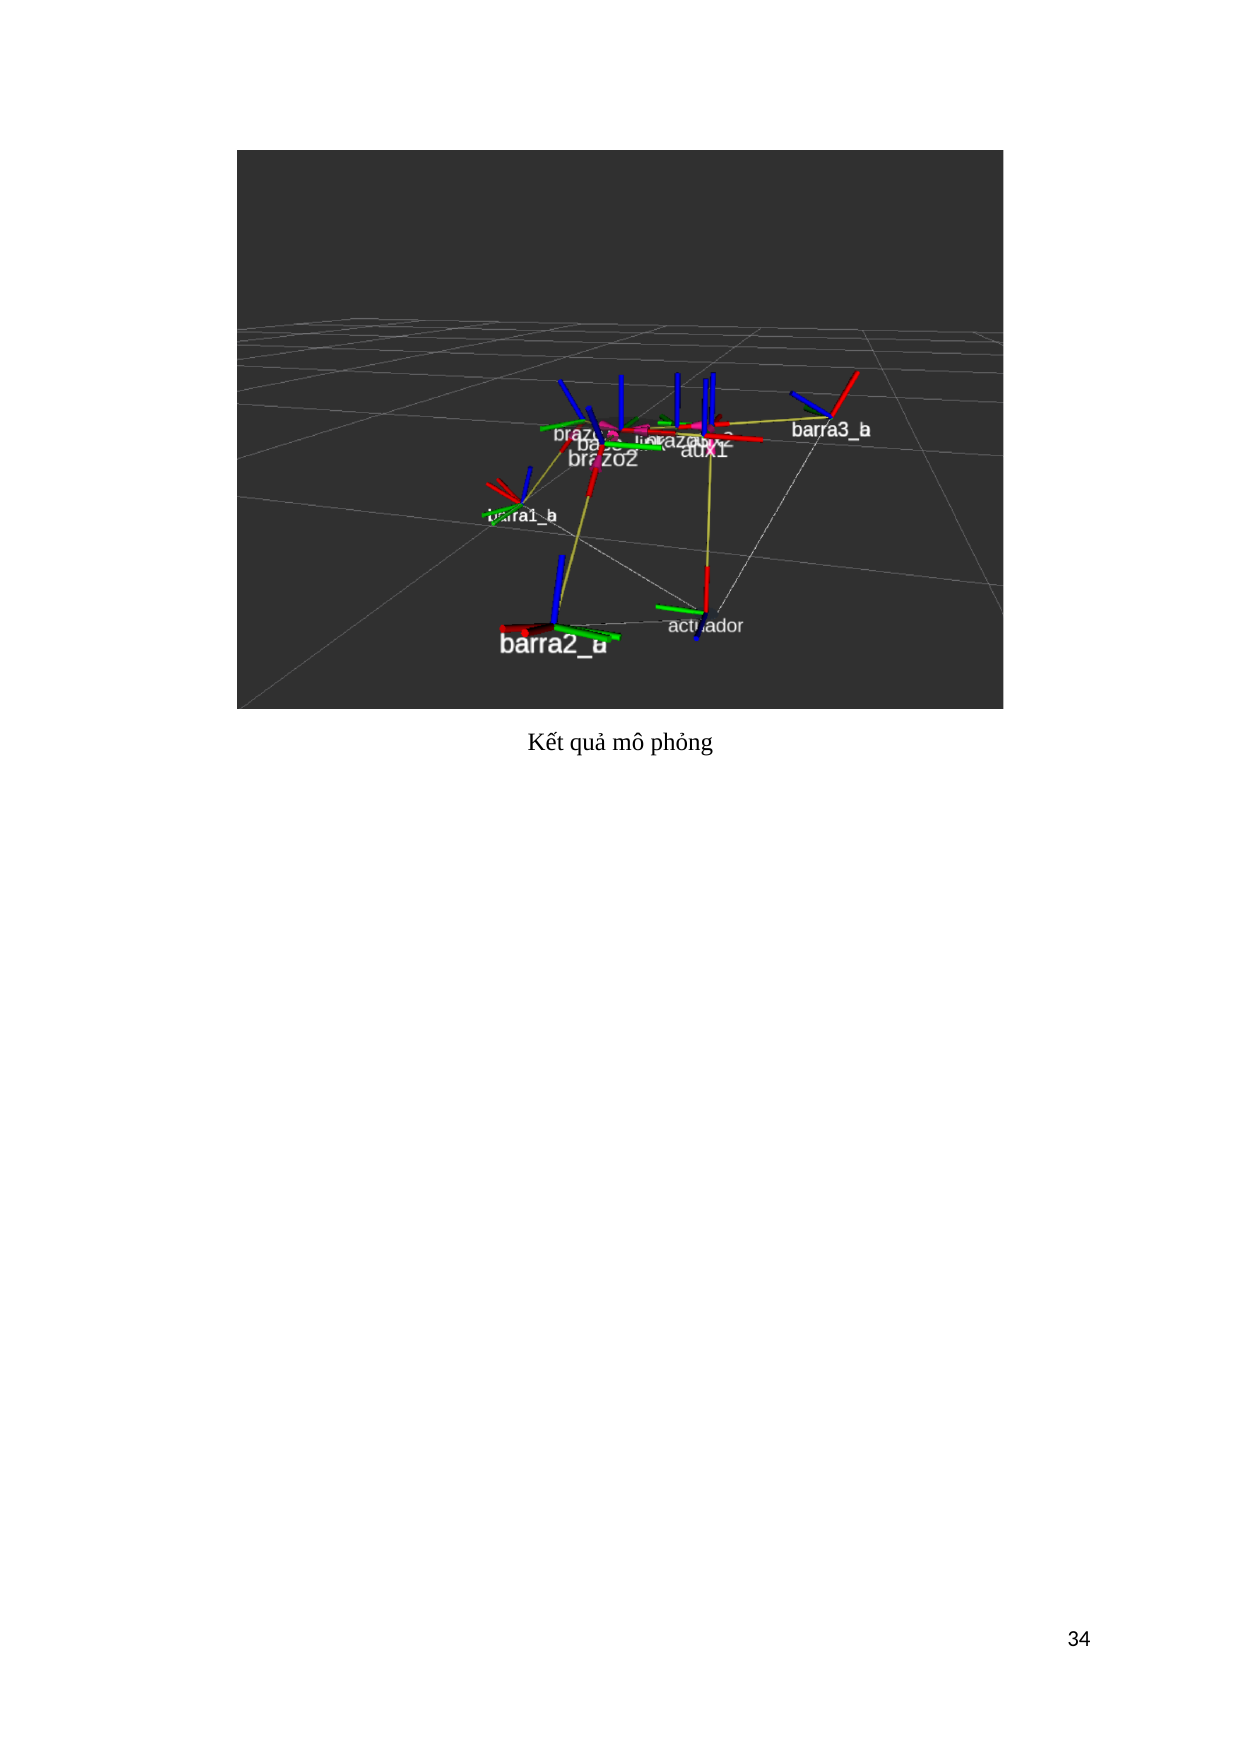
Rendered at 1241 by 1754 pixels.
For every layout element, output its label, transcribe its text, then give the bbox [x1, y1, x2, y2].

text Kết quả mô phỏng [150, 727, 1090, 756]
picture [237, 150, 1004, 709]
